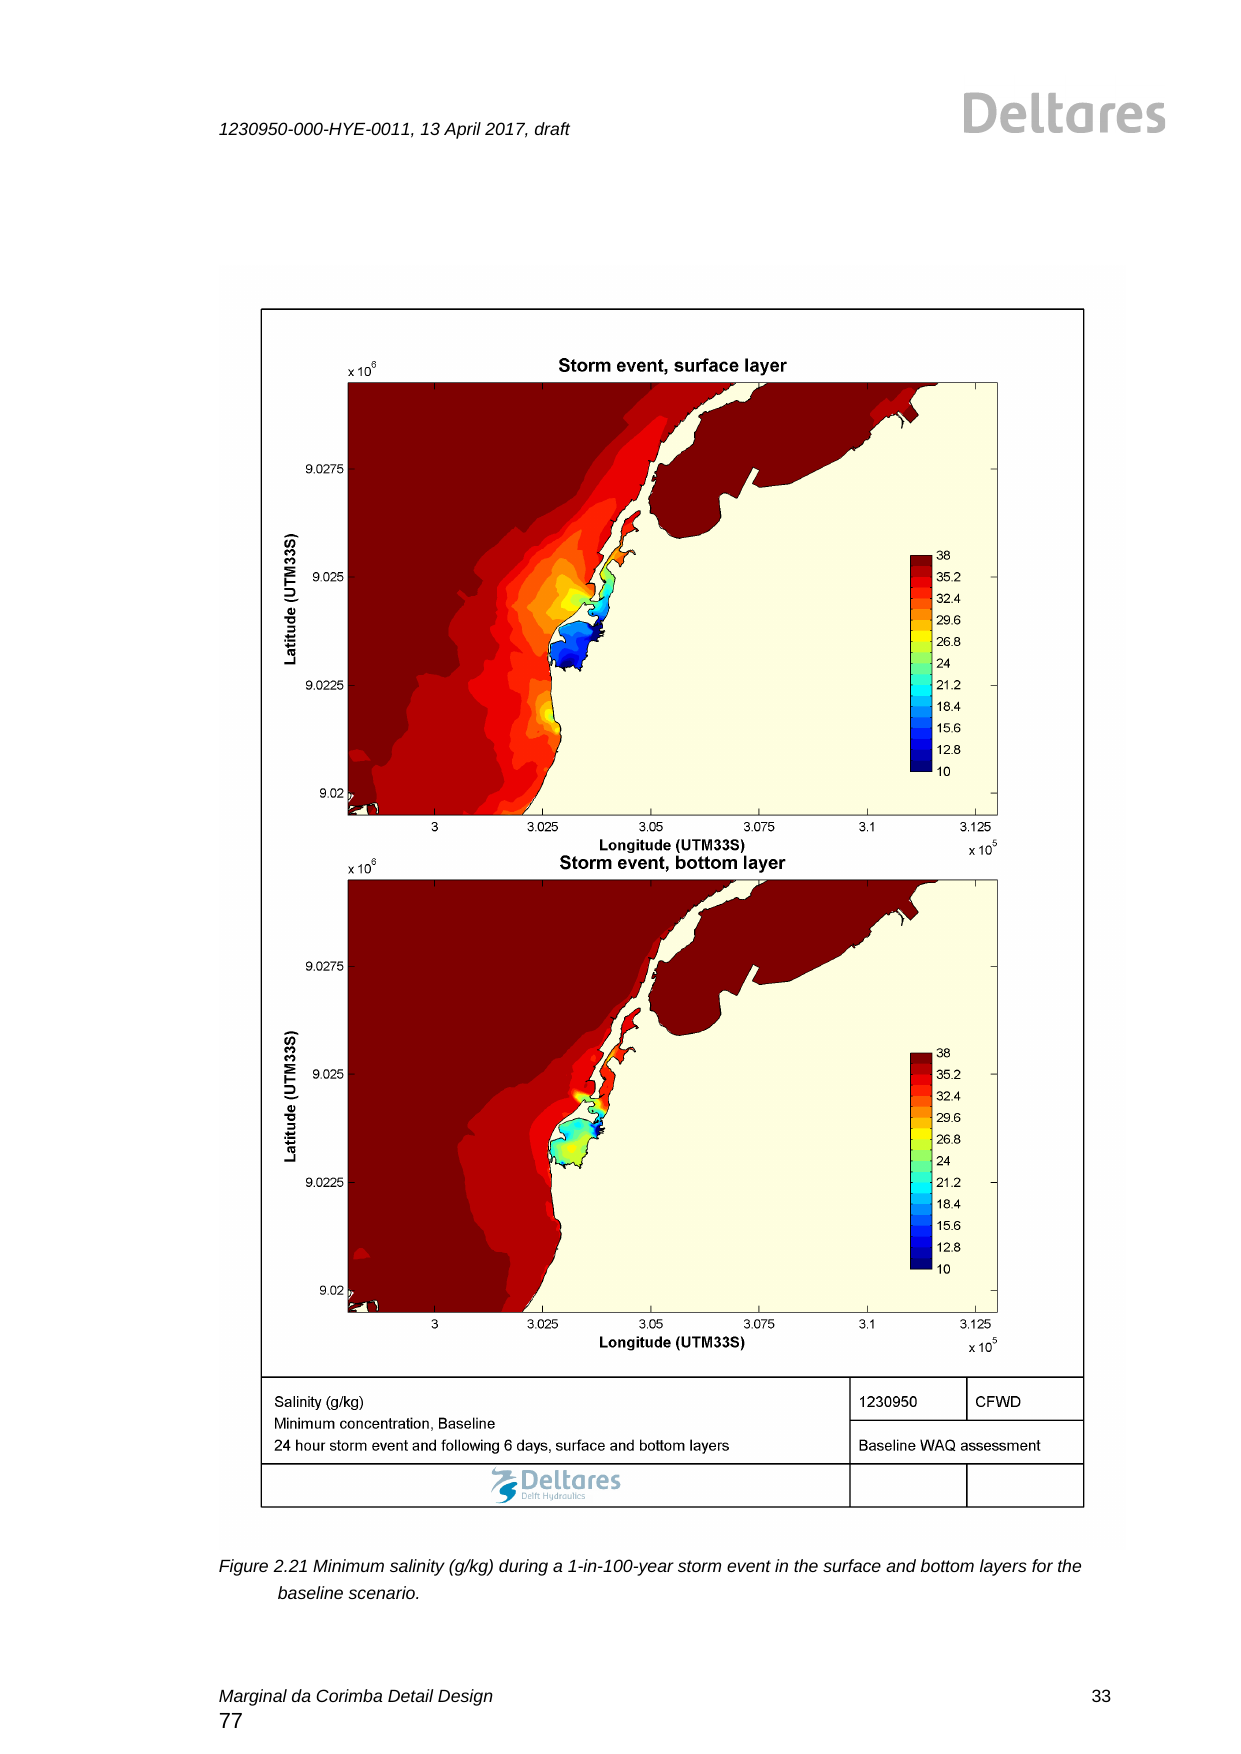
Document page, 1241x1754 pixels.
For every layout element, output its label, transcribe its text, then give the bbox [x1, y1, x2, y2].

picture [218, 265, 1127, 1550]
picture [964, 75, 1166, 133]
